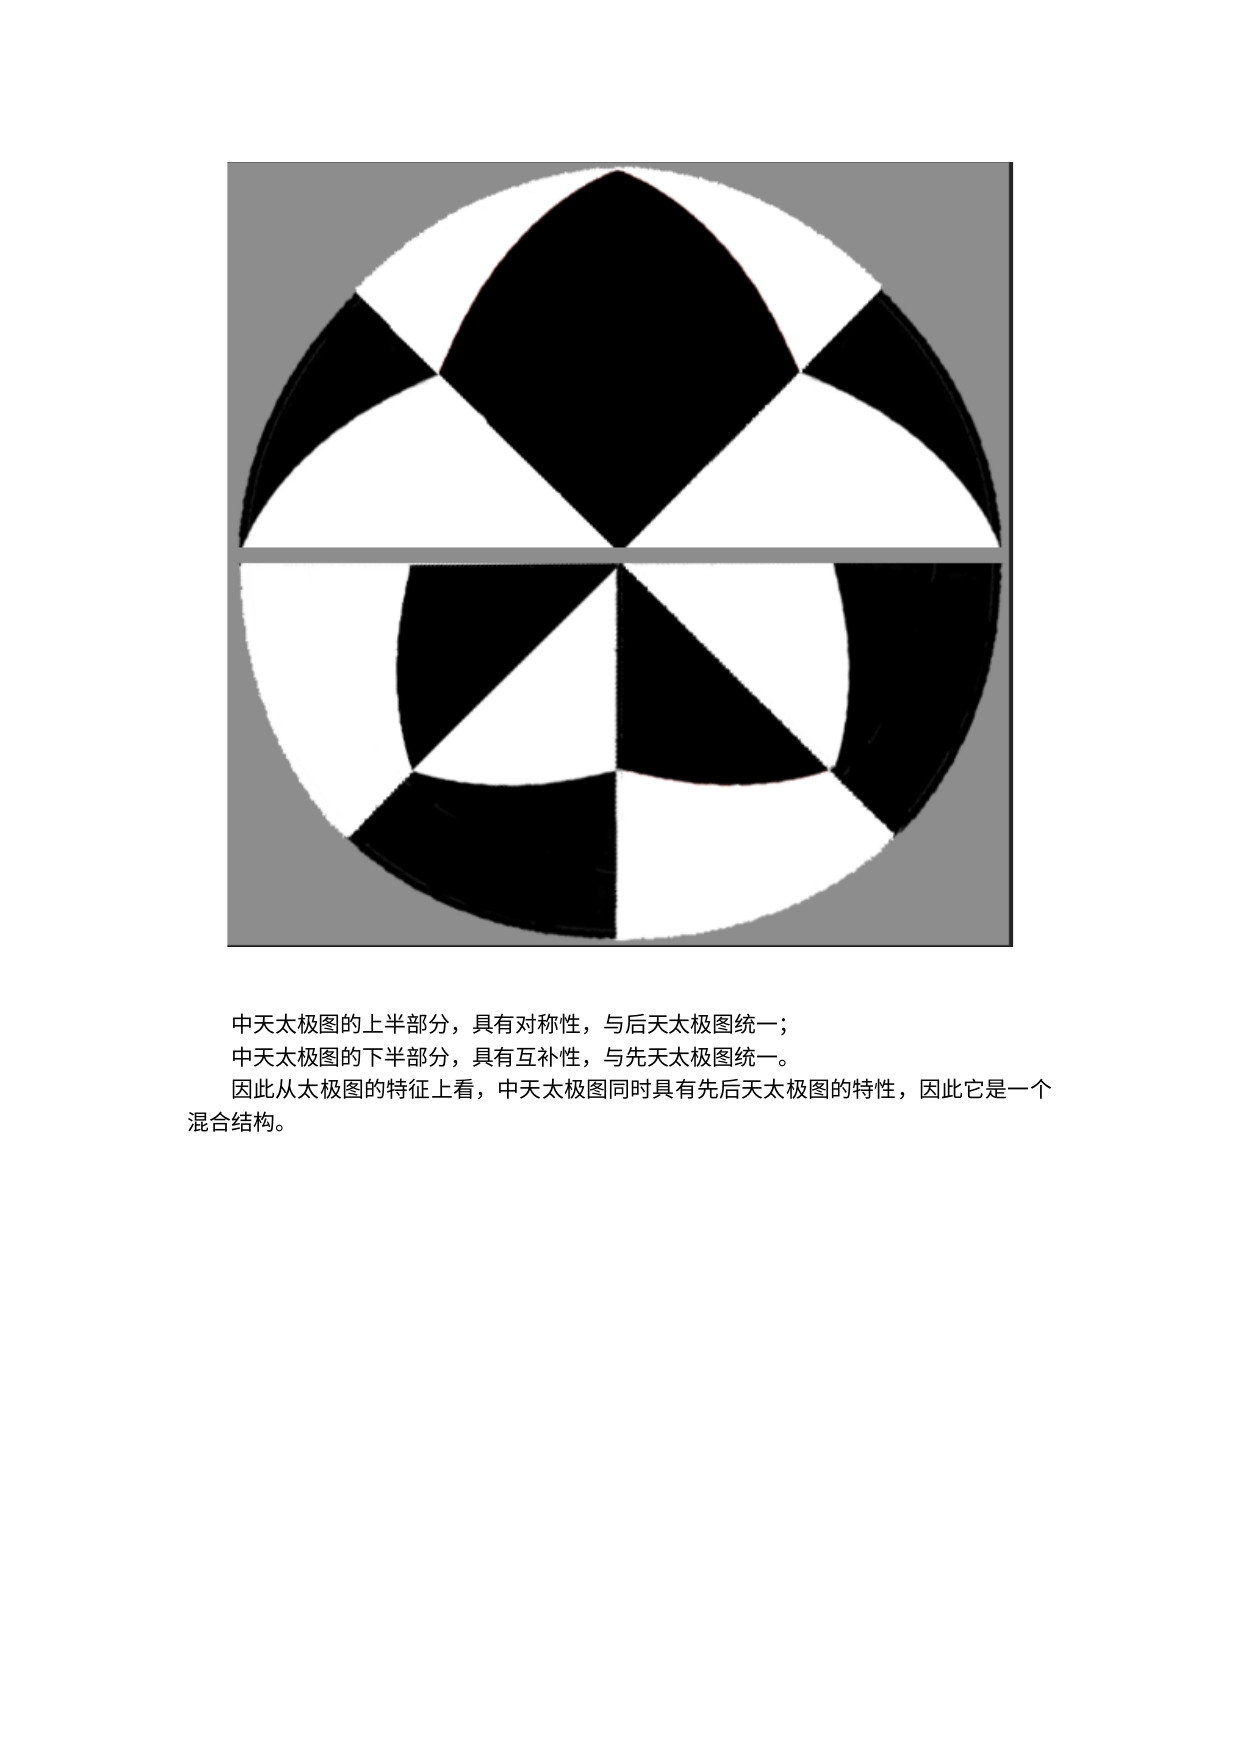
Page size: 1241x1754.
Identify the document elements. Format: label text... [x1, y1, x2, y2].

text 中天太极图的上半部分，具有对称性，与后天太极图统一； [187, 1007, 1053, 1039]
text 因此从太极图的特征上看，中天太极图同时具有先后天太极图的特性，因此它是一个混合结构。 [187, 1072, 1053, 1137]
picture [227, 162, 1014, 947]
text 中天太极图的下半部分，具有互补性，与先天太极图统一。 [187, 1039, 1053, 1072]
